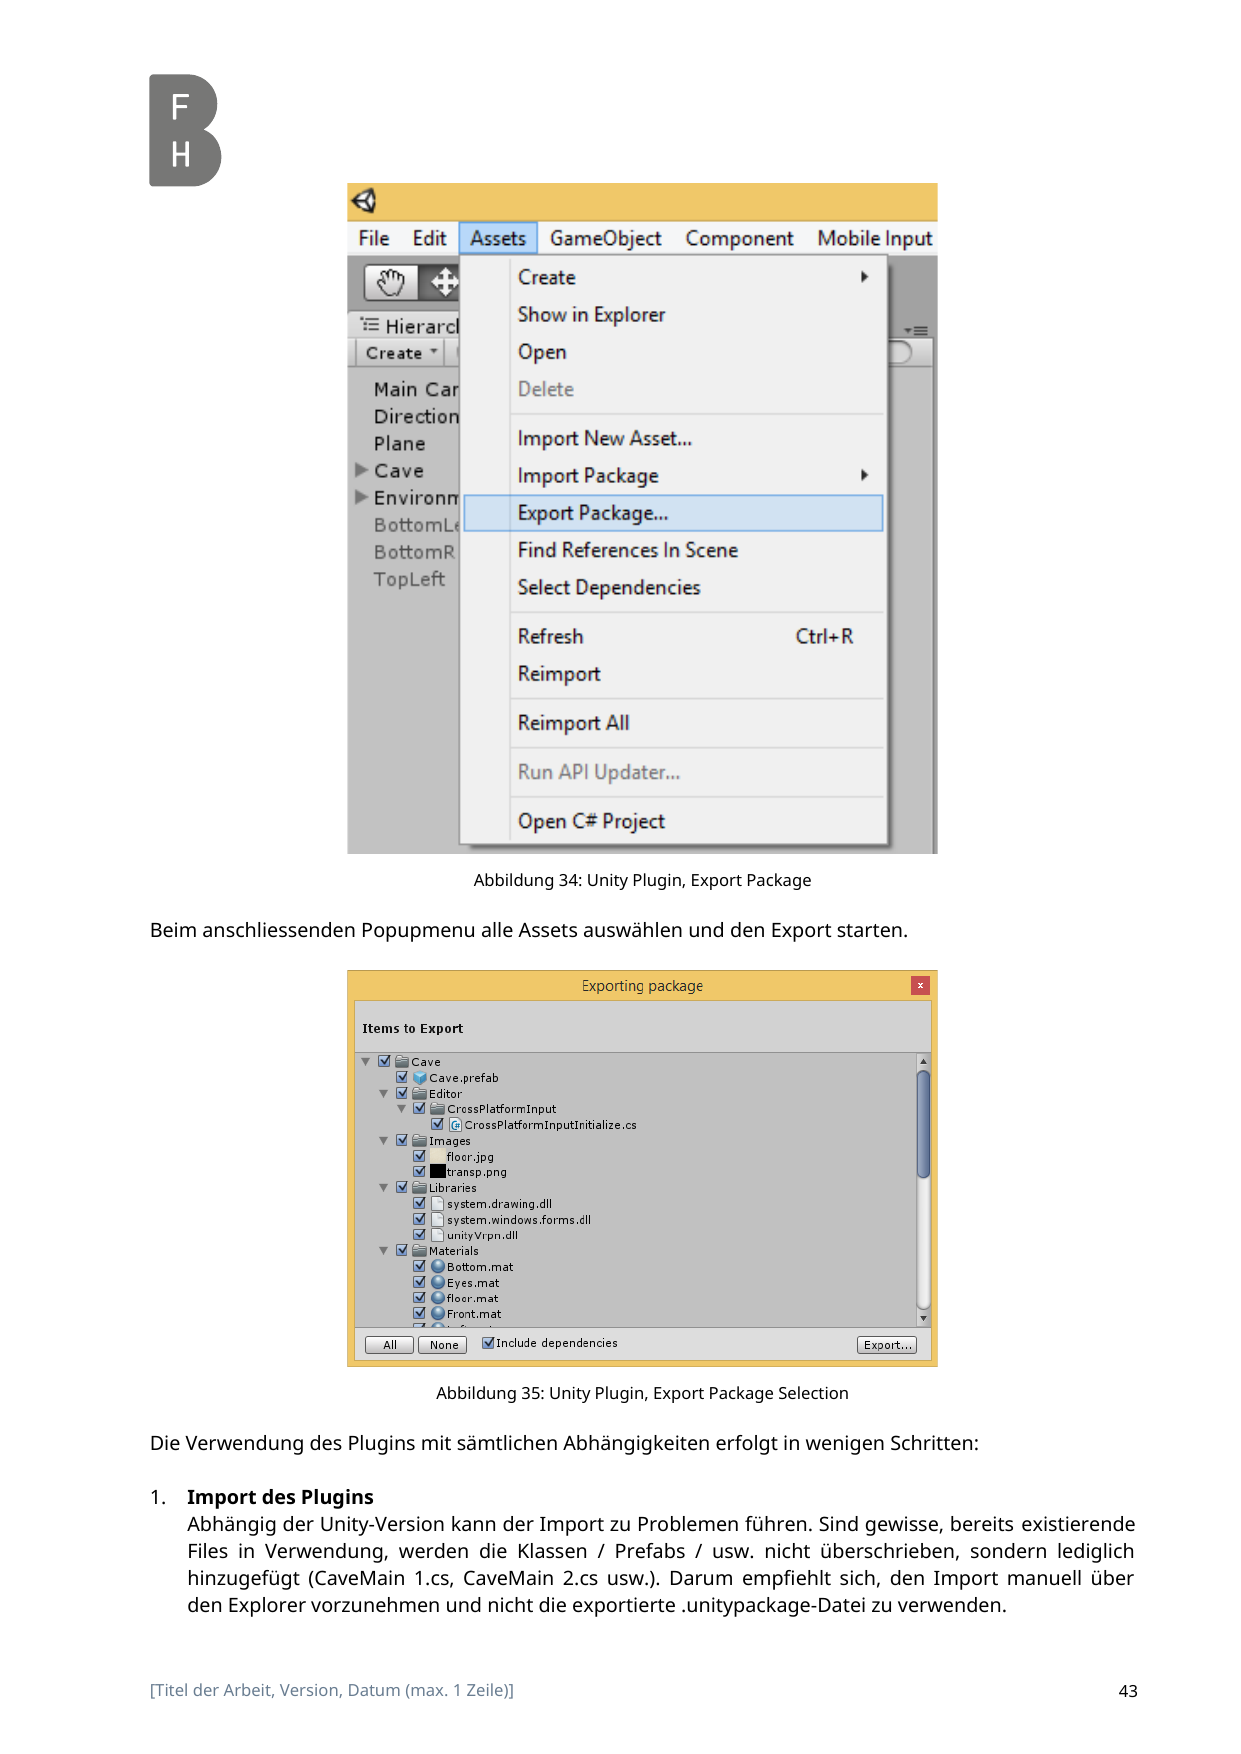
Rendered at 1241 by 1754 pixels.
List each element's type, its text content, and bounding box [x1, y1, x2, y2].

picture [347, 183, 938, 854]
list Import des Plugins [149, 1483, 1136, 1510]
text Abhängig der Unity-Version kann der Import zu Problemen führen. Sind gewisse, bereits existierende Files in Verwendung, werden die Klassen / Prefabs / usw. nicht überschrieben, sondern lediglich hinzugefügt (CaveMain 1.cs, CaveMain 2.cs usw.). Darum empfiehlt sich, den Import manuell über den Explorer vorzunehmen und nicht die exportierte .unitypackage-Datei zu verwenden. [187, 1510, 1136, 1618]
picture [347, 970, 938, 1367]
text Abbildung 35: Unity Plugin, Export Package Selection [149, 1379, 1136, 1404]
text Beim anschliessenden Popupmenu alle Assets auswählen und den Export starten. [149, 916, 1136, 943]
text Abbildung 34: Unity Plugin, Export Package [149, 866, 1136, 891]
text Die Verwendung des Plugins mit sämtlichen Abhängigkeiten erfolgt in wenigen Schritten: [149, 1429, 1136, 1456]
